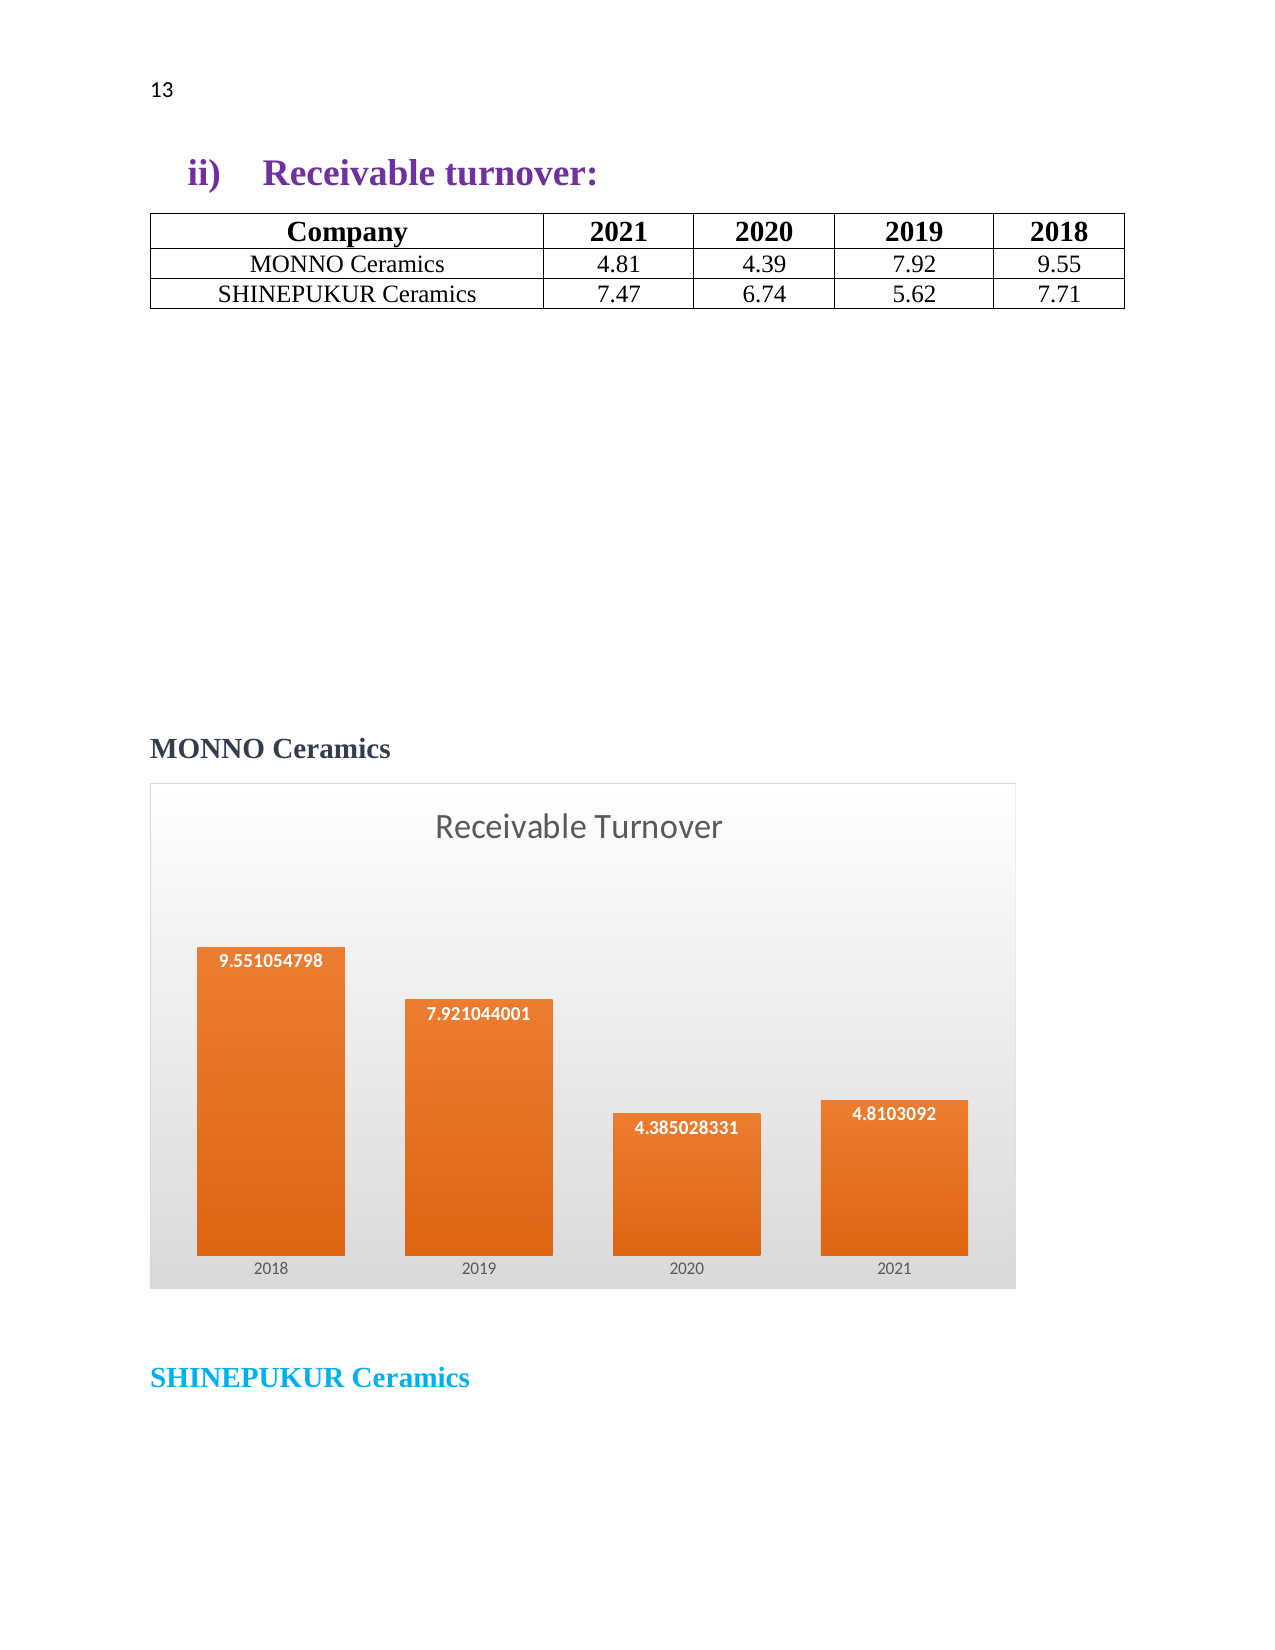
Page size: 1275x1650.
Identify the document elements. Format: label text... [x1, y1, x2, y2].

table_header Company [151, 214, 543, 248]
table_header 2020 [694, 214, 834, 248]
list Receivable turnover: [187, 150, 1125, 193]
table_cell MONNO Ceramics [151, 249, 543, 278]
table_cell 7.92 [835, 249, 993, 278]
table_header 2018 [994, 214, 1124, 248]
table_cell 5.62 [835, 279, 993, 307]
table_cell 7.71 [994, 279, 1124, 307]
table_cell 6.74 [694, 279, 834, 307]
text SHINEPUKUR Ceramics [150, 1360, 1125, 1394]
table_cell 7.47 [544, 279, 693, 307]
table_cell 9.55 [994, 249, 1124, 278]
text MONNO Ceramics [150, 731, 1125, 764]
table_cell 4.81 [544, 249, 693, 278]
table_cell SHINEPUKUR Ceramics [151, 279, 543, 307]
table_header 2021 [544, 214, 693, 248]
table_cell 4.39 [694, 249, 834, 278]
table_header 2019 [835, 214, 993, 248]
